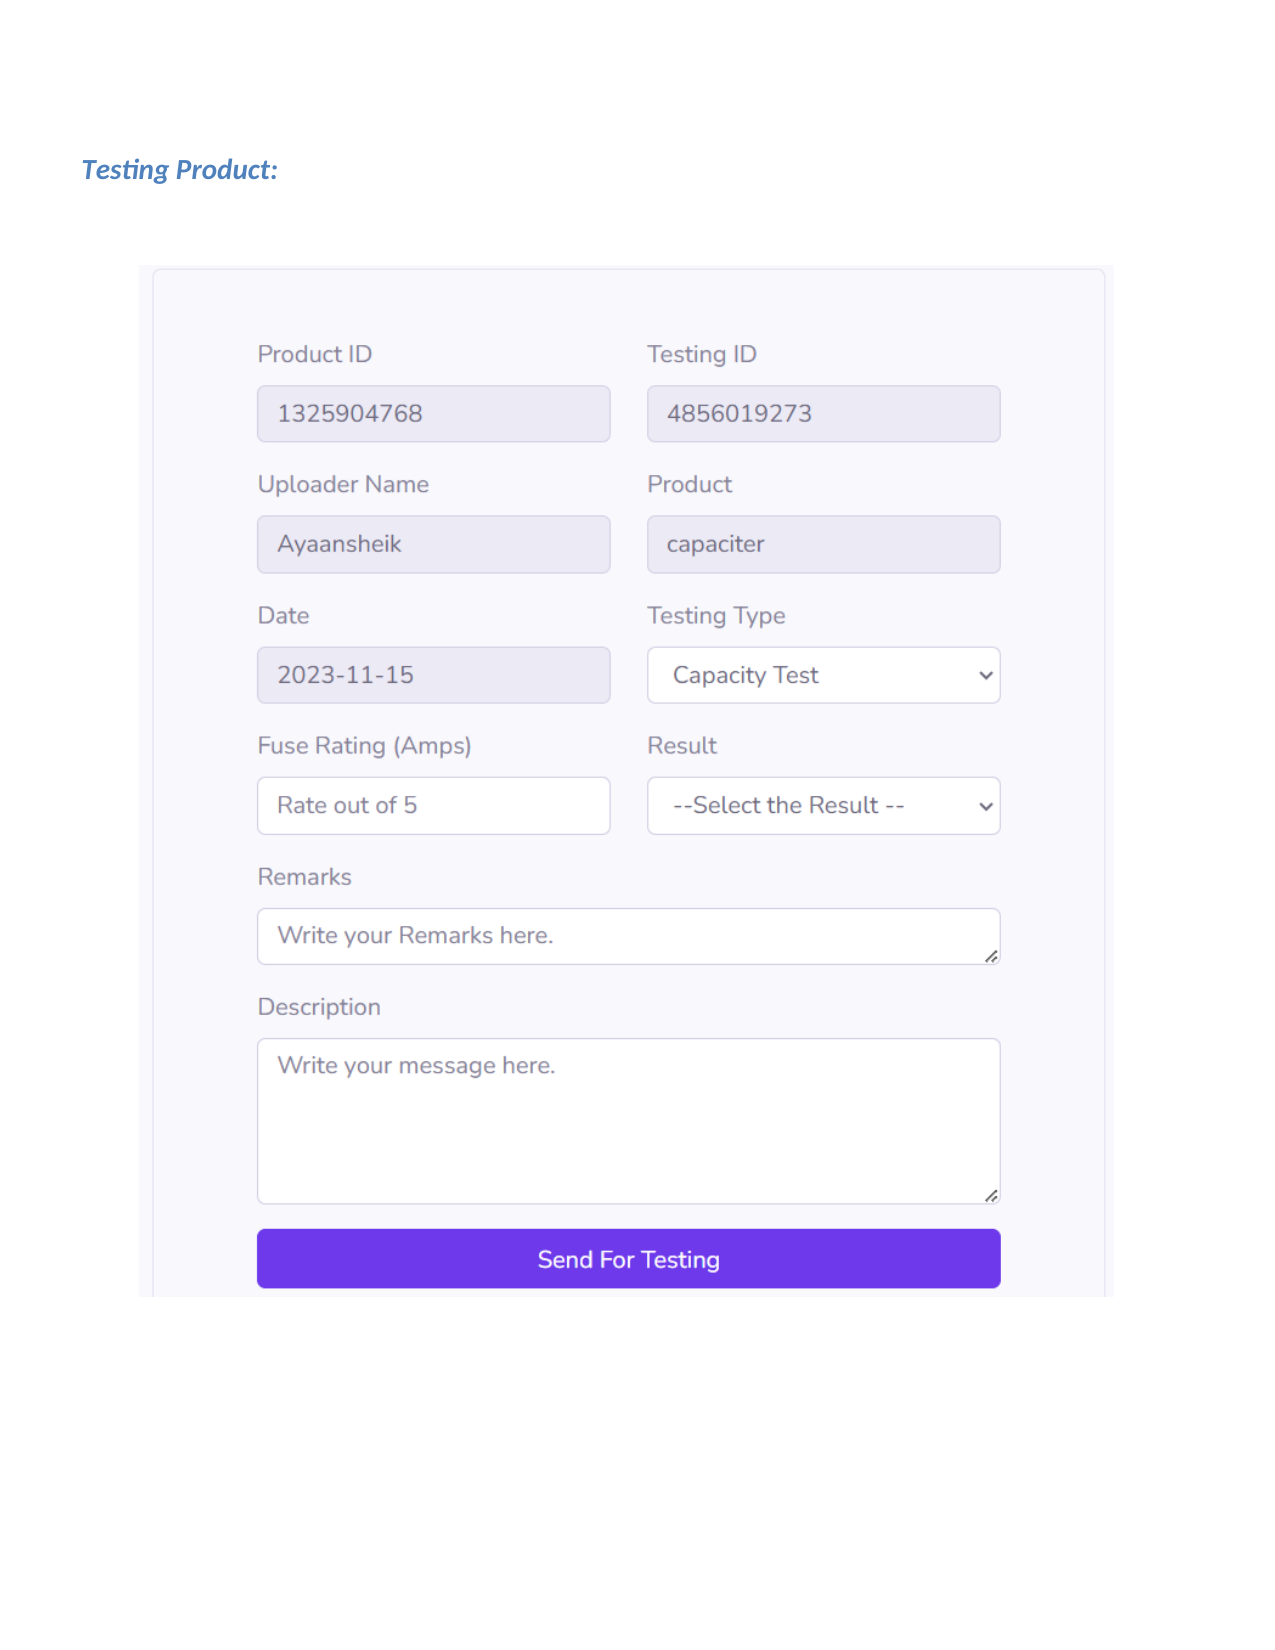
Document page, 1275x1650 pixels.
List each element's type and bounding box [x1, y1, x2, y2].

picture [138, 265, 1114, 1297]
